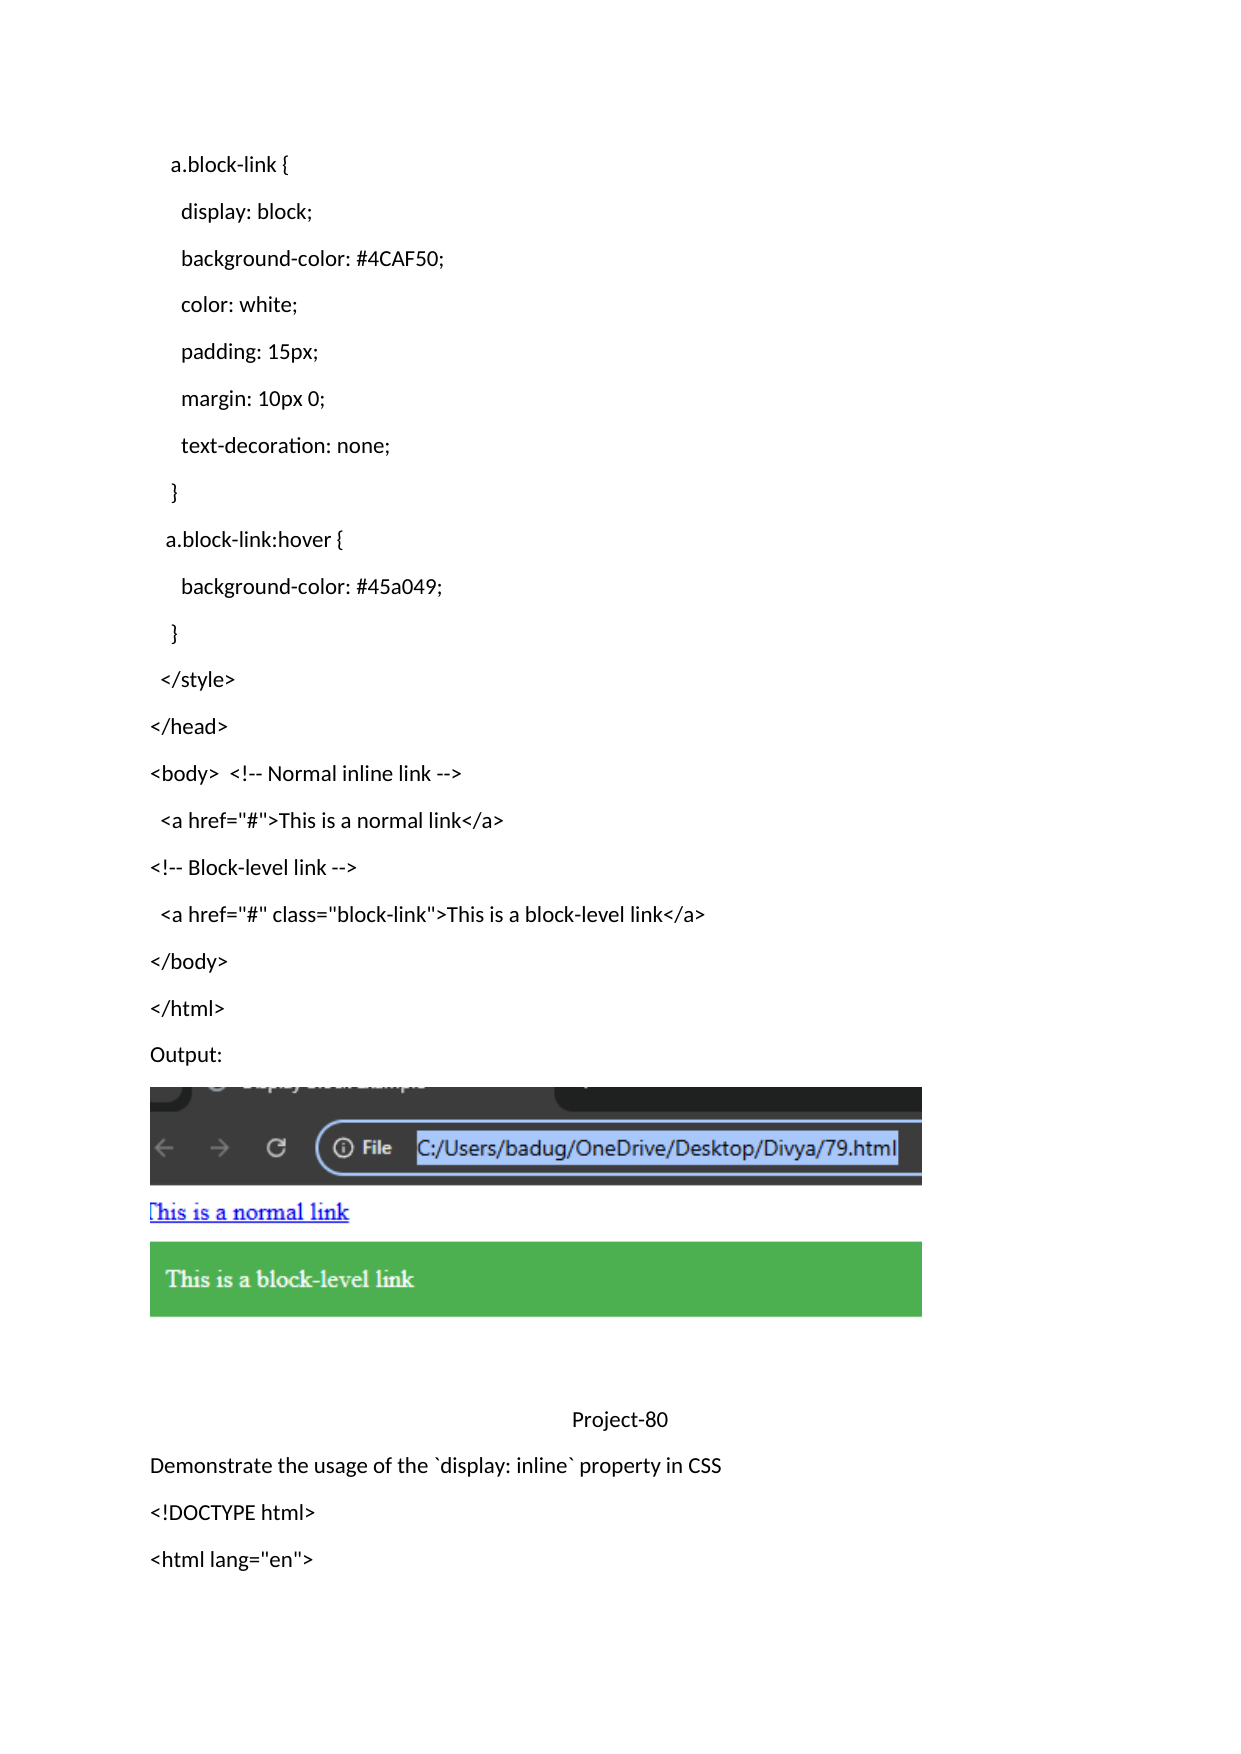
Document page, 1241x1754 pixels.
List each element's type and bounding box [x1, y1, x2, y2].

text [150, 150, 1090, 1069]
picture [150, 1087, 922, 1386]
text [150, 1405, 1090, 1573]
